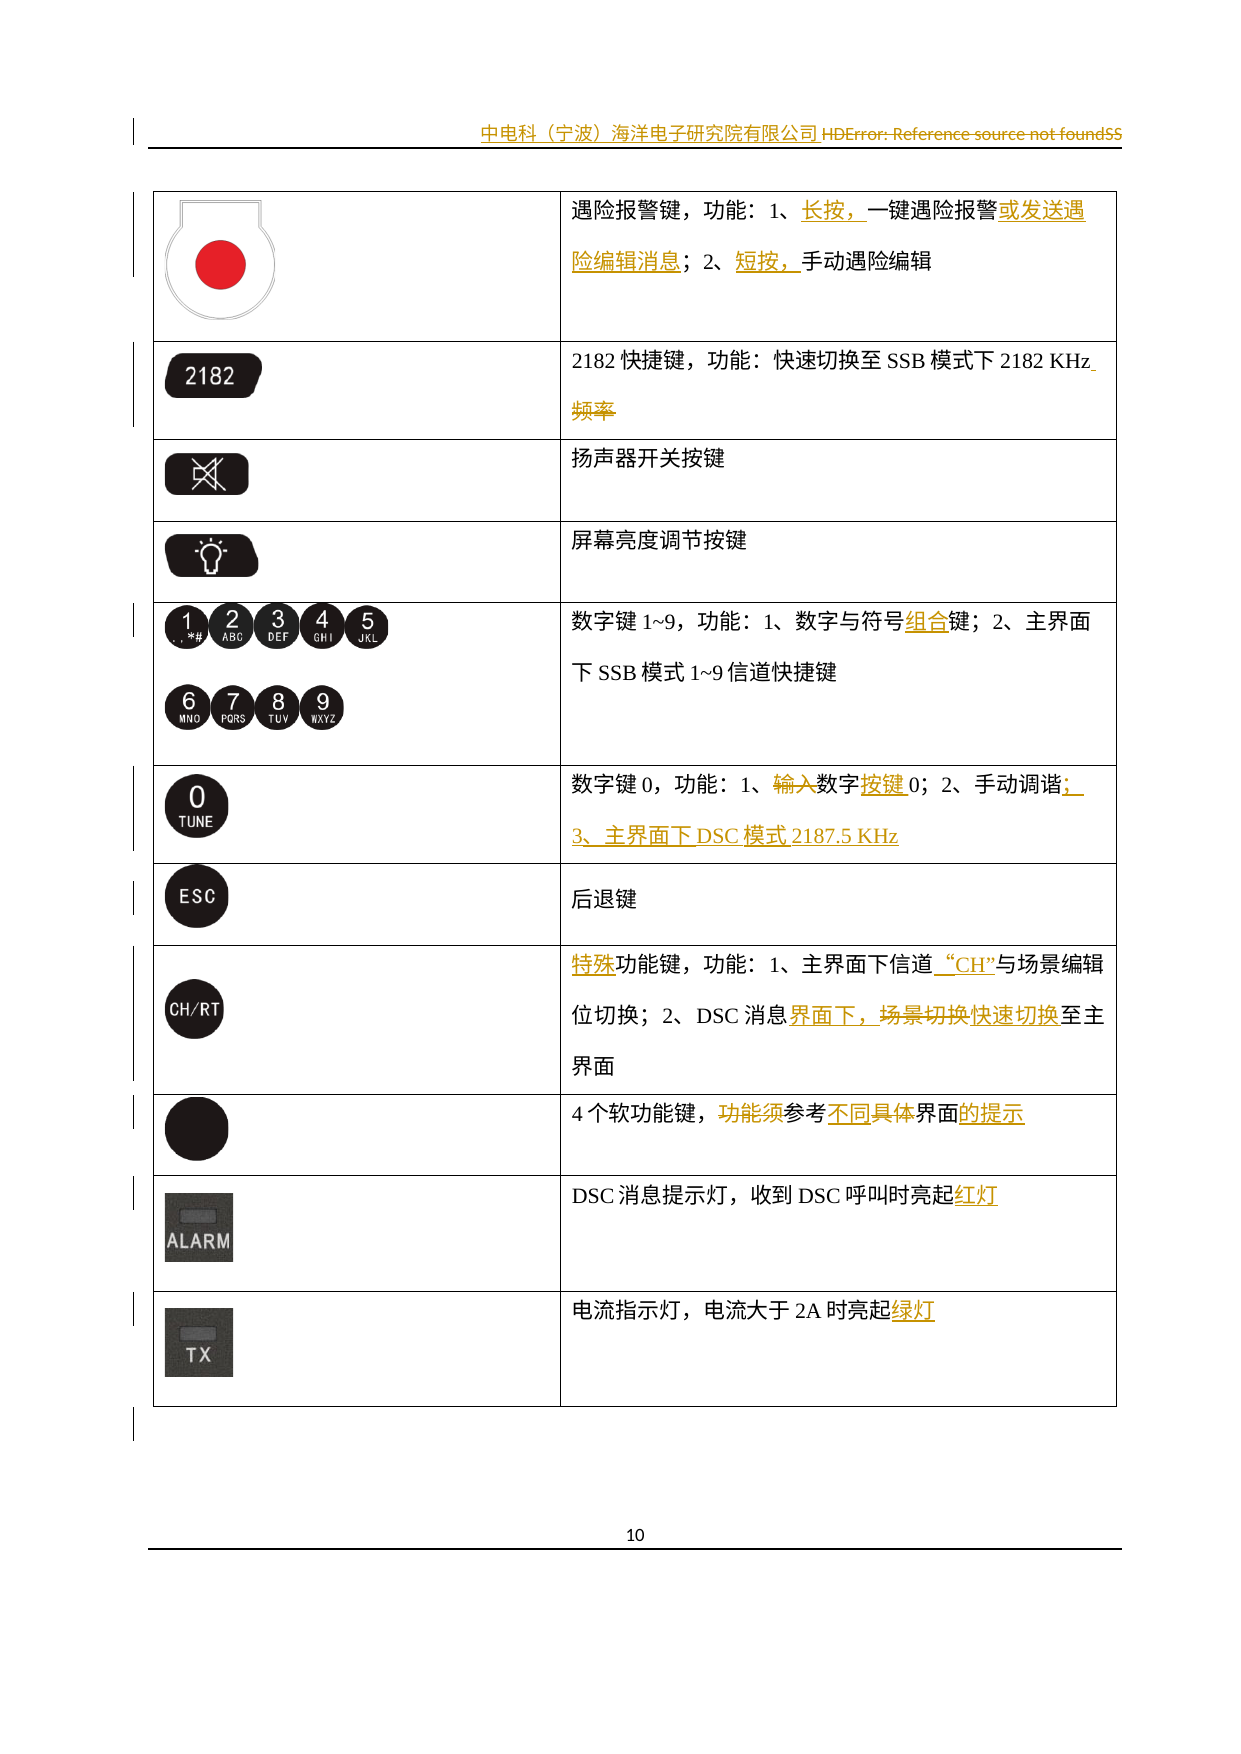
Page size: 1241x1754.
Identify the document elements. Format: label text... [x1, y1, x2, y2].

picture [164, 684, 344, 730]
table_cell [154, 603, 560, 765]
picture [164, 603, 389, 649]
table_cell [154, 522, 560, 602]
table_cell 扬声器开关按键 [561, 440, 1116, 521]
table_cell [154, 946, 560, 1094]
table_cell [154, 1176, 560, 1291]
picture [164, 864, 229, 928]
table_cell 4个软功能键，参考界面 [561, 1095, 1116, 1175]
table_cell [154, 1095, 560, 1175]
table_cell 数字键0，功能：1、数字0；2、手动调谐 [561, 766, 1116, 863]
picture [164, 200, 276, 320]
picture [164, 534, 259, 577]
picture [164, 453, 249, 495]
table_cell 屏幕亮度调节按键 [561, 522, 1116, 602]
table_cell 2182快捷键，功能：快速切换至SSB模式下2182 KHz [561, 342, 1116, 439]
picture [164, 1193, 234, 1262]
picture [164, 353, 262, 398]
table_cell [154, 440, 560, 521]
table_cell [154, 192, 560, 341]
table_cell [154, 766, 560, 863]
table_cell [154, 342, 560, 439]
picture [164, 979, 224, 1039]
table_cell 遇险报警键，功能：1、一键遇险报警；2、手动遇险编辑 [561, 192, 1116, 341]
table_cell DSC消息提示灯，收到DSC呼叫时亮起 [561, 1176, 1116, 1291]
table_cell 功能键，功能：1、主界面下信道与场景编辑位切换；2、DSC消息至主界面 [561, 946, 1116, 1094]
table_cell 电流指示灯，电流大于2A时亮起 [561, 1292, 1116, 1406]
table_cell 数字键1~9，功能：1、数字与符号键；2、主界面下SSB模式1~9信道快捷键 [561, 603, 1116, 765]
table_cell 后退键 [561, 864, 1116, 944]
picture [164, 1097, 229, 1161]
table_cell [154, 864, 560, 944]
picture [164, 1308, 234, 1377]
picture [164, 774, 229, 838]
table_cell [154, 1292, 560, 1406]
